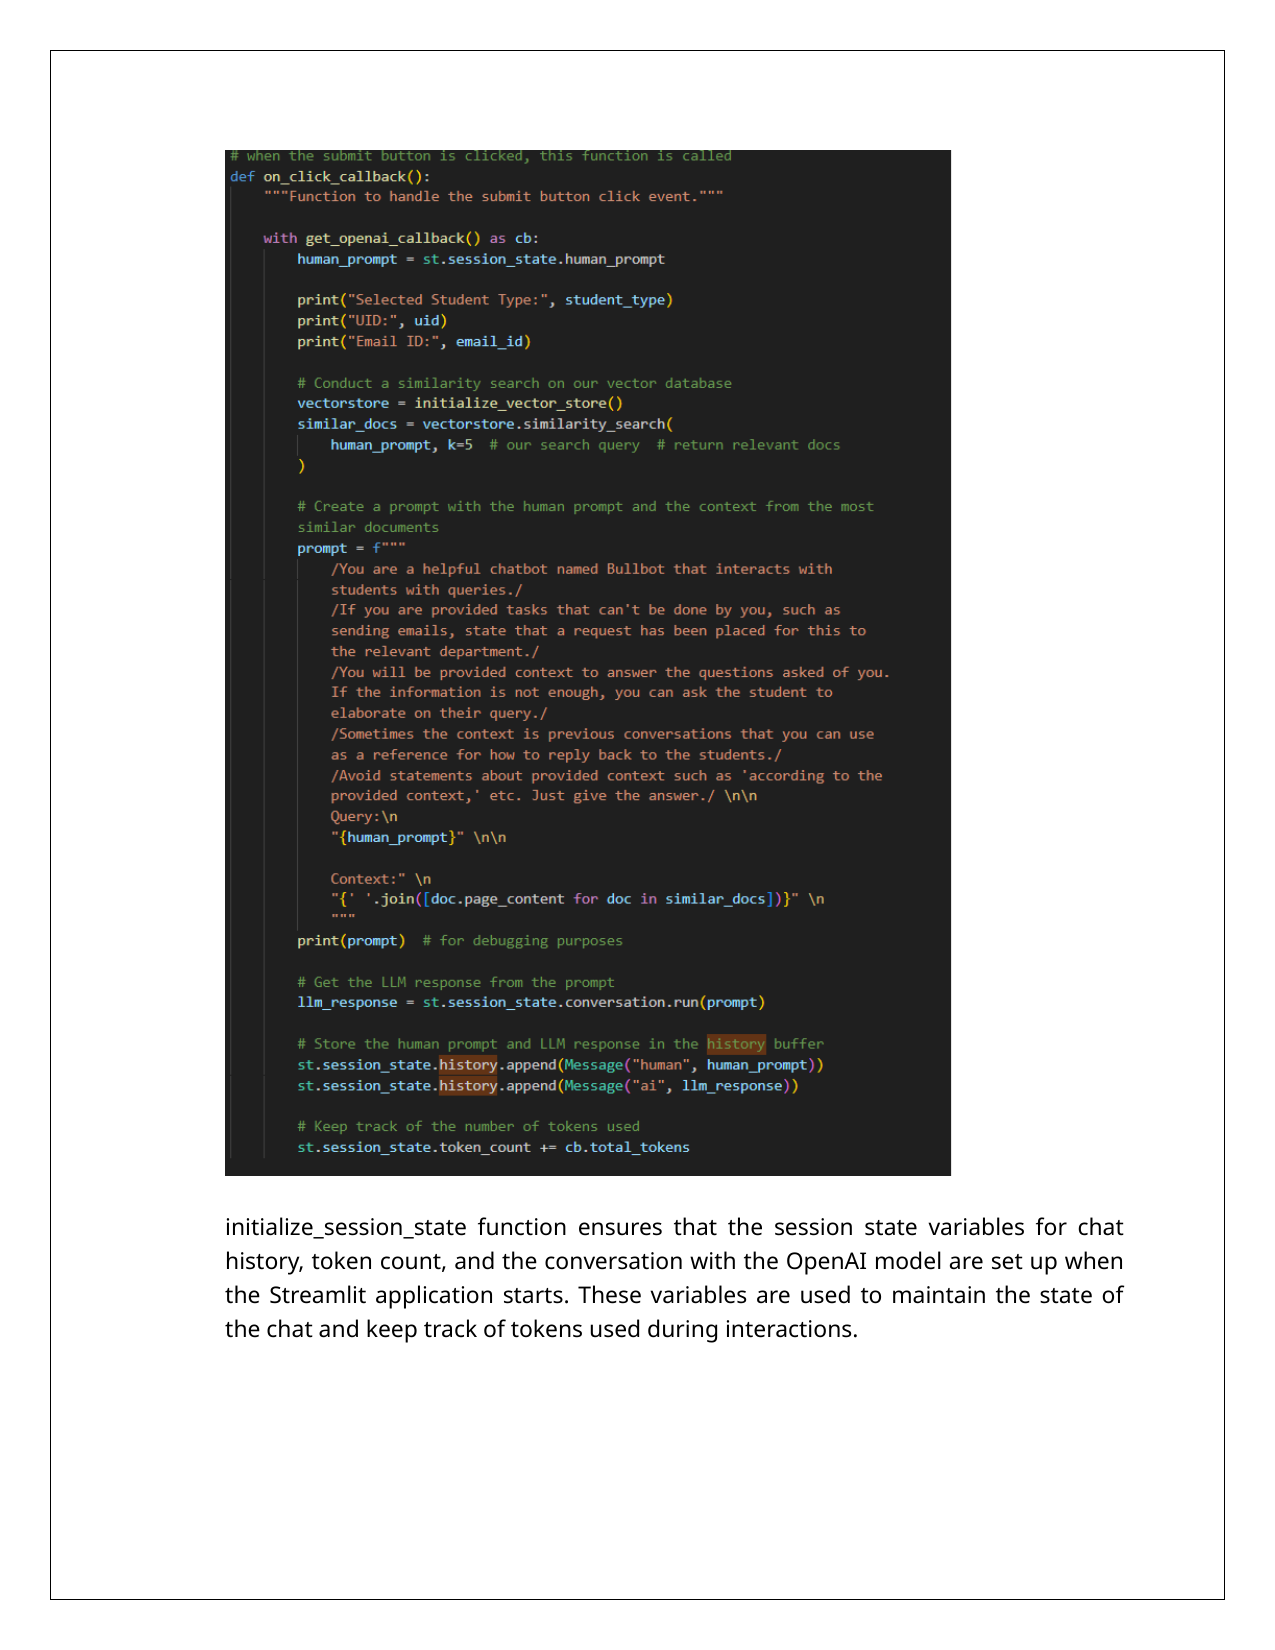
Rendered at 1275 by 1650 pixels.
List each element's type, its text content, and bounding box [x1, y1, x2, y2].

picture [225, 150, 952, 1176]
list initialize_session_state function ensures that the session state variables for chat history, token count, and the conversation with the OpenAI model are set up when the Streamlit application starts. These variables are used to maintain the state of the chat and keep track of tokens used during interactions. [225, 1211, 1125, 1344]
